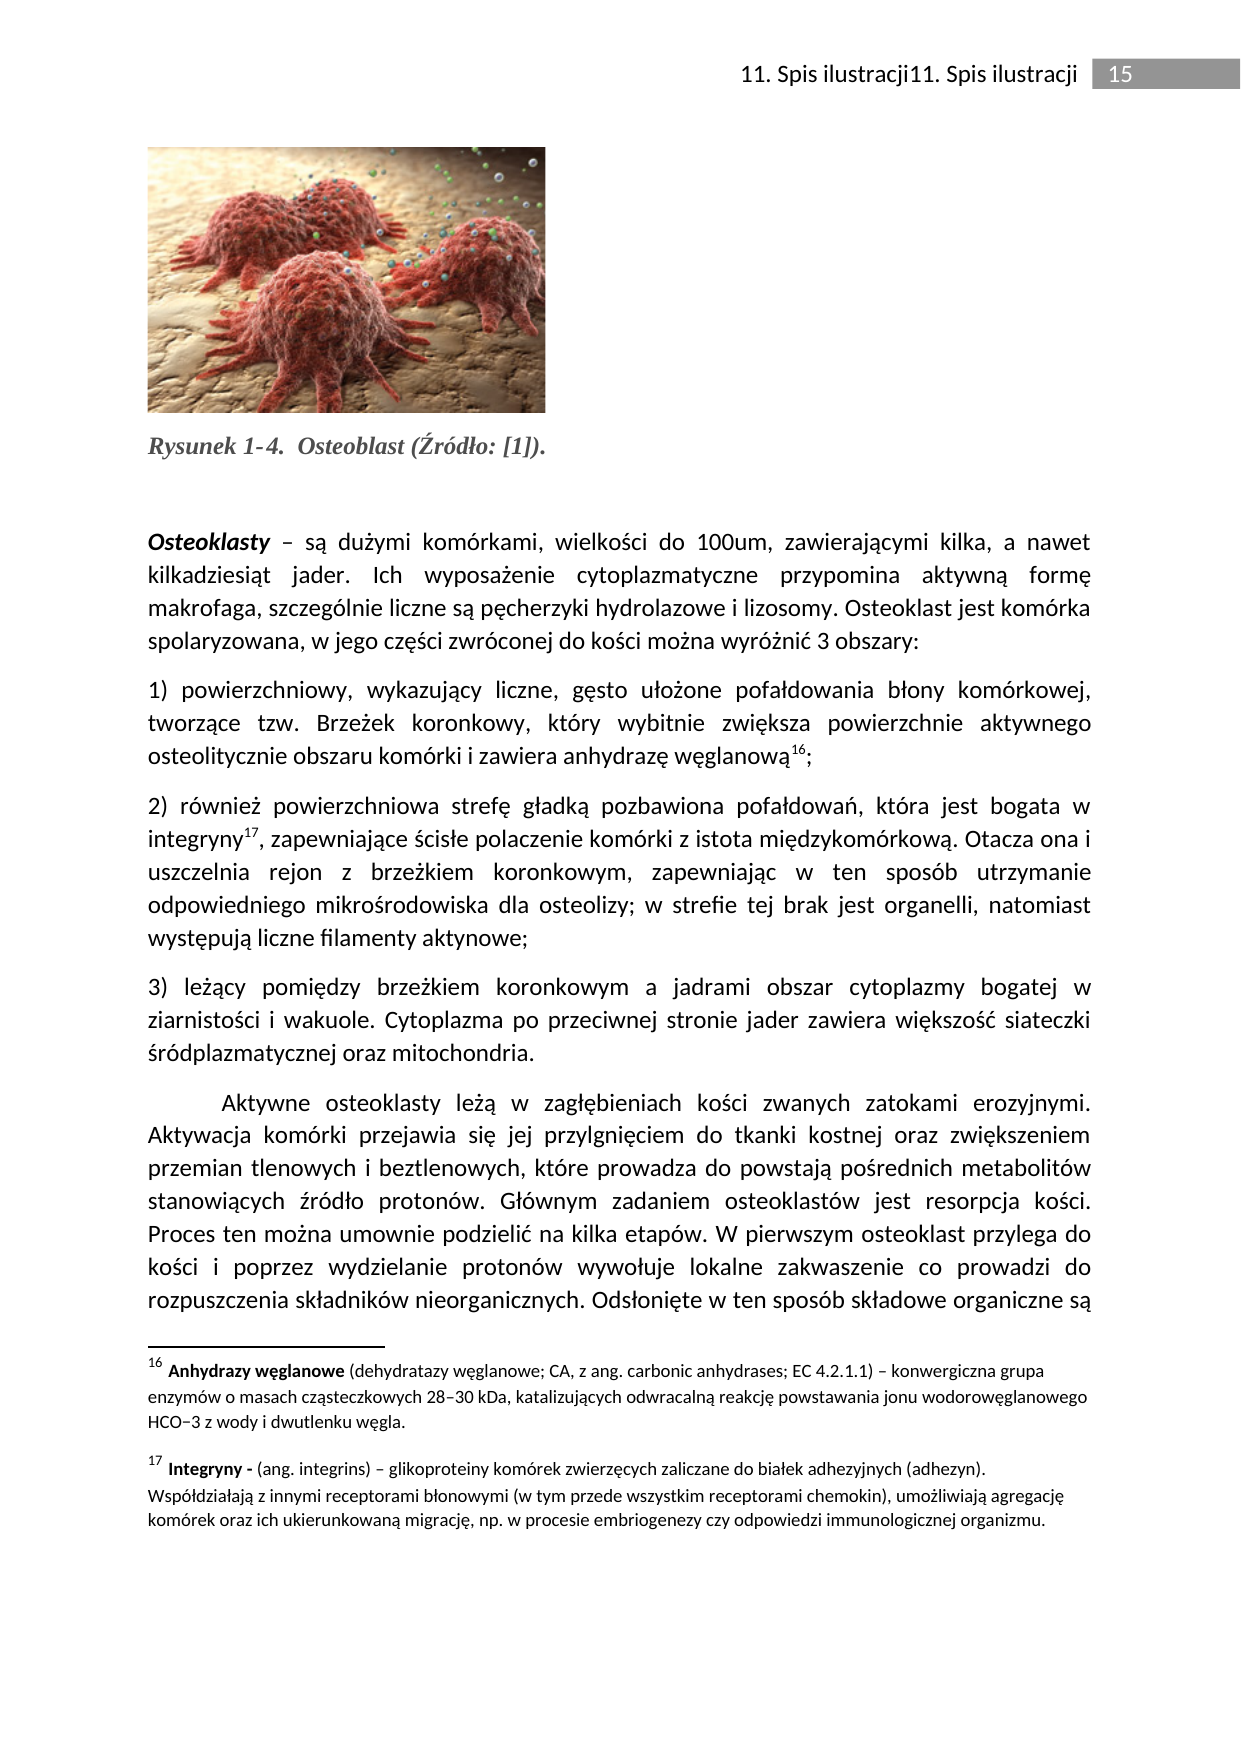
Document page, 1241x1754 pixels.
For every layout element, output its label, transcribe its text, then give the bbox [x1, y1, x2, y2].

text 1) powierzchniowy, wykazujący liczne, gęsto ułożone pofałdowania błony komórkowej, tworzące tzw. Brzeżek koronkowy, który wybitnie zwiększa powierzchnie aktywnego osteolitycznie obszaru komórki i zawiera anhydrazę węglanową; [148, 675, 1092, 771]
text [148, 1087, 1092, 1315]
picture [147, 147, 546, 413]
text 3) leżący pomiędzy brzeżkiem koronkowym a jadrami obszar cytoplazmy bogatej w ziarnistości i wakuole. Cytoplazma po przeciwnej stronie jader zawiera większość siateczki śródplazmatycznej oraz mitochondria. [148, 971, 1092, 1068]
text Osteoklasty – są dużymi komórkami, wielkości do 100um, zawierającymi kilka, a nawet kilkadziesiąt jader. Ich wyposażenie cytoplazmatyczne przypomina aktywną formę makrofaga, szczególnie liczne są pęcherzyki hydrolazowe i lizosomy. Osteoklast jest komórka spolaryzowana, w jego części zwróconej do kości można wyróżnić 3 obszary: [148, 526, 1092, 656]
text 2) również powierzchniowa strefę gładką pozbawiona pofałdowań, która jest bogata w integryny, zapewniające ścisłe polaczenie komórki z istota międzykomórkową. Otacza ona i uszczelnia rejon z brzeżkiem koronkowym, zapewniając w ten sposób utrzymanie odpowiedniego mikrośrodowiska dla osteolizy; w strefie tej brak jest organelli, natomiast występują liczne filamenty aktynowe; [148, 790, 1092, 952]
